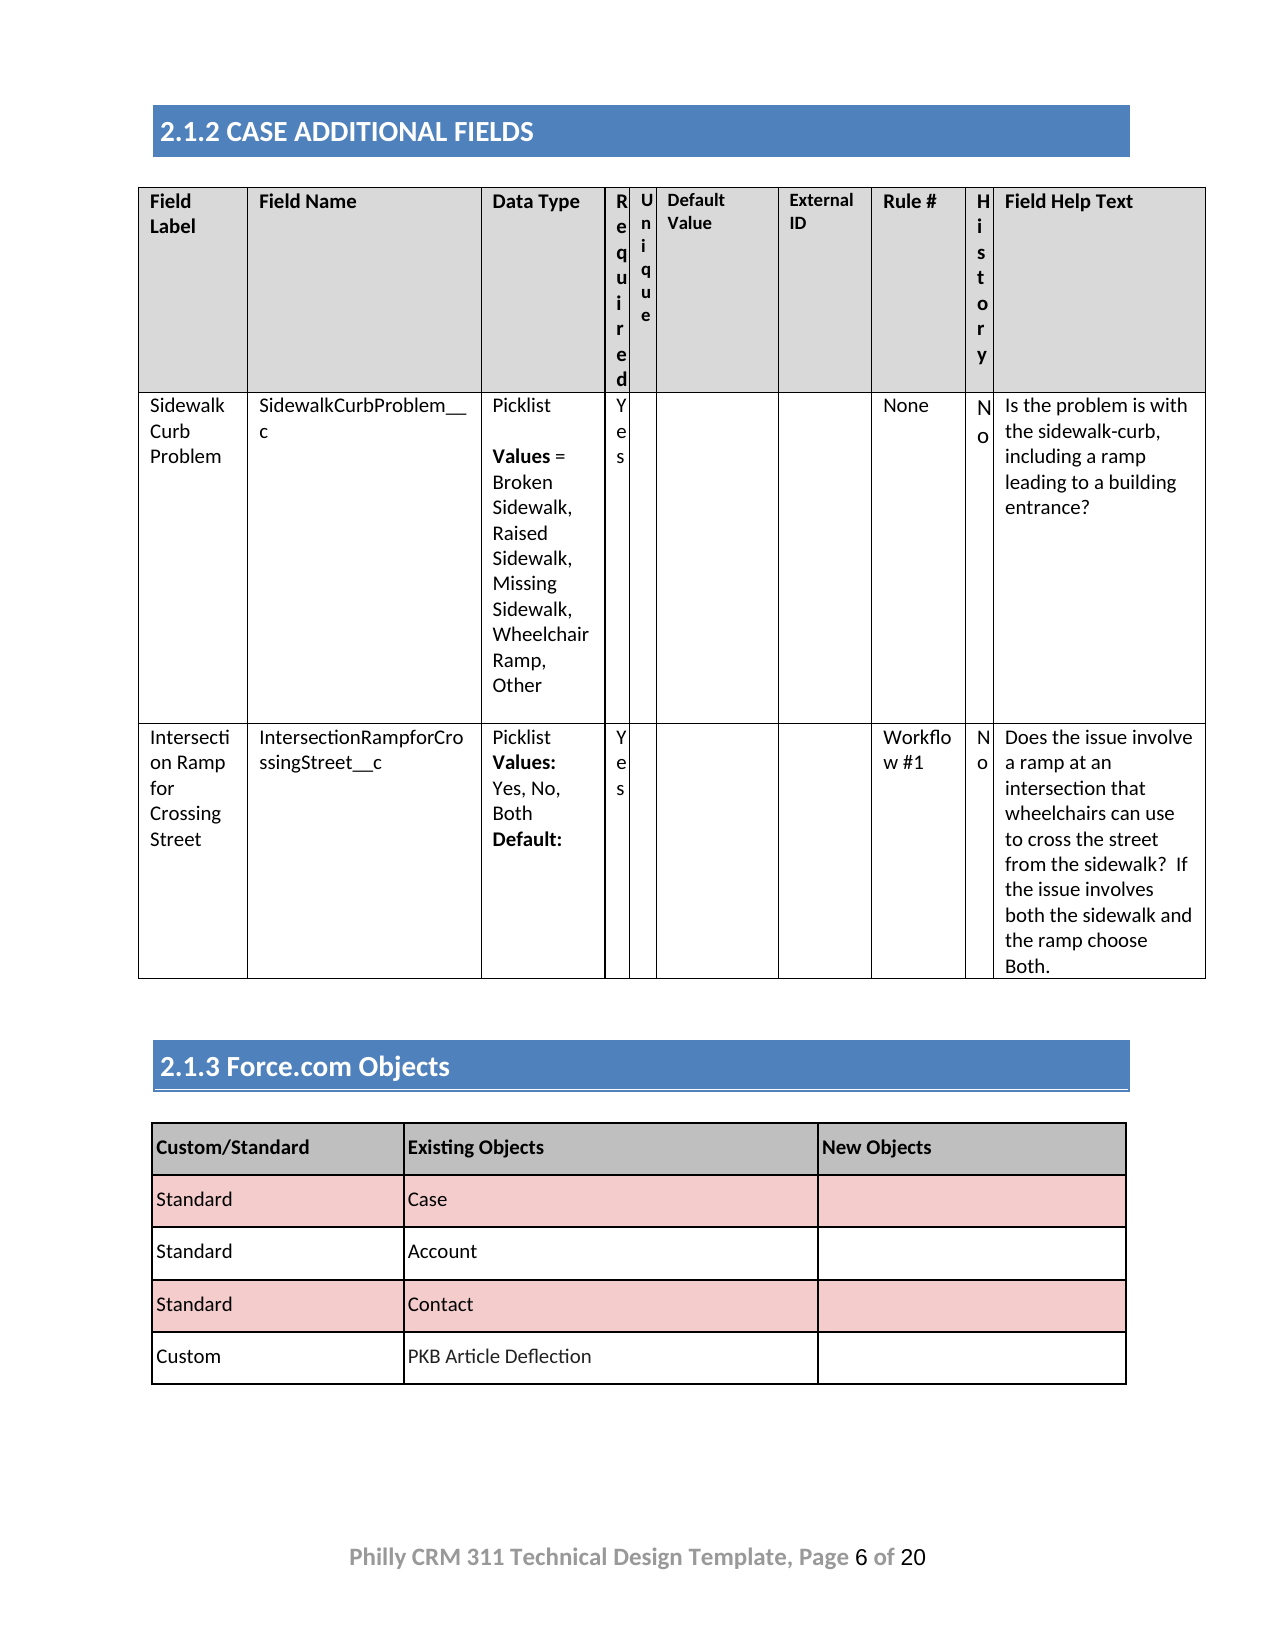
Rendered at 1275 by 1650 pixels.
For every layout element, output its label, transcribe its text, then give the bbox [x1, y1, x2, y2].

table_cell [819, 1333, 1125, 1383]
table_cell [819, 1281, 1125, 1331]
table_cell None [872, 393, 965, 723]
table_cell Workflow #1 [872, 724, 965, 978]
table_header Unique [630, 188, 656, 392]
table_header Custom/Standard [153, 1124, 403, 1174]
table_header Required [606, 188, 629, 392]
table_header Default Value [657, 188, 778, 392]
table_cell Standard [153, 1176, 403, 1226]
table_cell [657, 393, 778, 723]
table_cell Contact [405, 1281, 817, 1331]
table_header 2.1.2 CASE ADDITIONAL FIELDS [155, 107, 1128, 155]
table_cell [630, 393, 656, 723]
table_cell [779, 393, 871, 723]
table_header Field Help Text [994, 188, 1205, 392]
table_header New Objects [819, 1124, 1125, 1174]
table_cell Does the issue involve a ramp at an intersection that wheelchairs can use to cross the street from the sidewalk? If the issue involves both the sidewalk and the ramp choose Both. [994, 724, 1205, 978]
table_cell Standard [153, 1228, 403, 1278]
table_header History [966, 188, 993, 392]
table_cell Is the problem is with the sidewalk-curb, including a ramp leading to a building entrance? [994, 393, 1205, 723]
table_cell [819, 1176, 1125, 1226]
table_header Existing Objects [405, 1124, 817, 1174]
table_cell [819, 1228, 1125, 1278]
table_cell [779, 724, 871, 978]
table_cell Standard [153, 1281, 403, 1331]
table_cell PKB Article Deflection [405, 1333, 817, 1383]
table_cell Case [405, 1176, 817, 1226]
table_header Field Label [139, 188, 247, 392]
table_cell [630, 724, 656, 978]
table_cell [657, 724, 778, 978]
table_header Data Type [482, 188, 604, 392]
table_header Rule # [872, 188, 965, 392]
table_header 2.1.3 Force.com Objects [155, 1042, 1128, 1089]
table_header External ID [779, 188, 871, 392]
table_cell Custom [153, 1333, 403, 1383]
table_header Field Name [248, 188, 481, 392]
table_cell Picklist Values = Broken Sidewalk, Raised Sidewalk, Missing Sidewalk, Wheelchair Ramp, Other [482, 393, 604, 723]
table_cell IntersectionRampforCrossingStreet__c [248, 724, 481, 978]
table_cell Yes [606, 724, 629, 978]
table_cell Intersection Ramp for Crossing Street [139, 724, 247, 978]
table_cell No [966, 724, 993, 978]
table_cell Yes [606, 393, 629, 723]
table_cell No [966, 393, 993, 723]
table_cell Picklist Values: Yes, No, Both Default: [482, 724, 604, 978]
table_cell SidewalkCurbProblem__c [248, 393, 481, 723]
table_cell Sidewalk Curb Problem [139, 393, 247, 723]
table_cell Account [405, 1228, 817, 1278]
